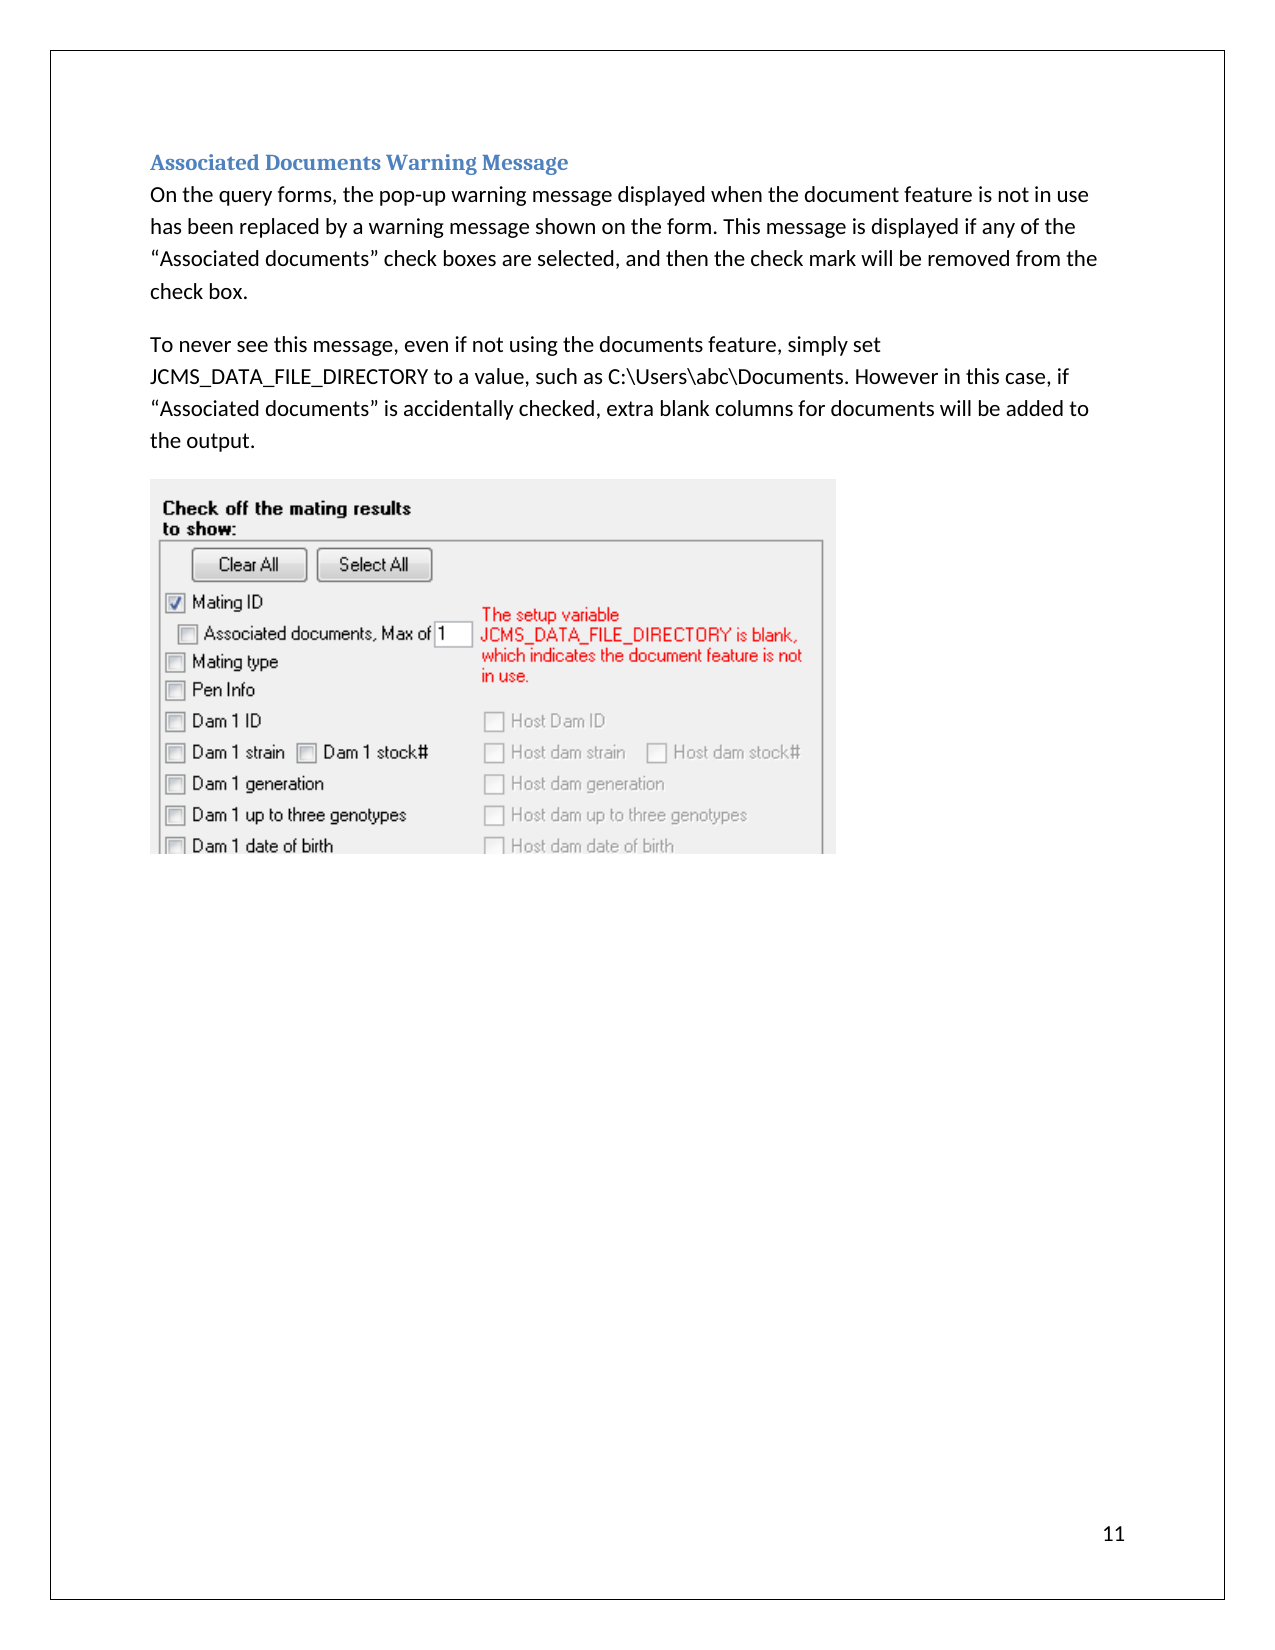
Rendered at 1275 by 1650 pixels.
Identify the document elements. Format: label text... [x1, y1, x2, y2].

subtitle Associated Documents Warning Message [150, 150, 1125, 176]
picture [150, 479, 836, 854]
text On the query forms, the pop-up warning message displayed when the document feature is not in use has been replaced by a warning message shown on the form. This message is displayed if any of the “Associated documents” check boxes are selected, and then the check mark will be removed from the check box. [150, 180, 1125, 305]
text To never see this message, even if not using the documents feature, simply set JCMS_DATA_FILE_DIRECTORY to a value, such as C:\Users\abc\Documents. However in this case, if “Associated documents” is accidentally checked, extra blank columns for documents will be added to the output. [150, 330, 1125, 454]
